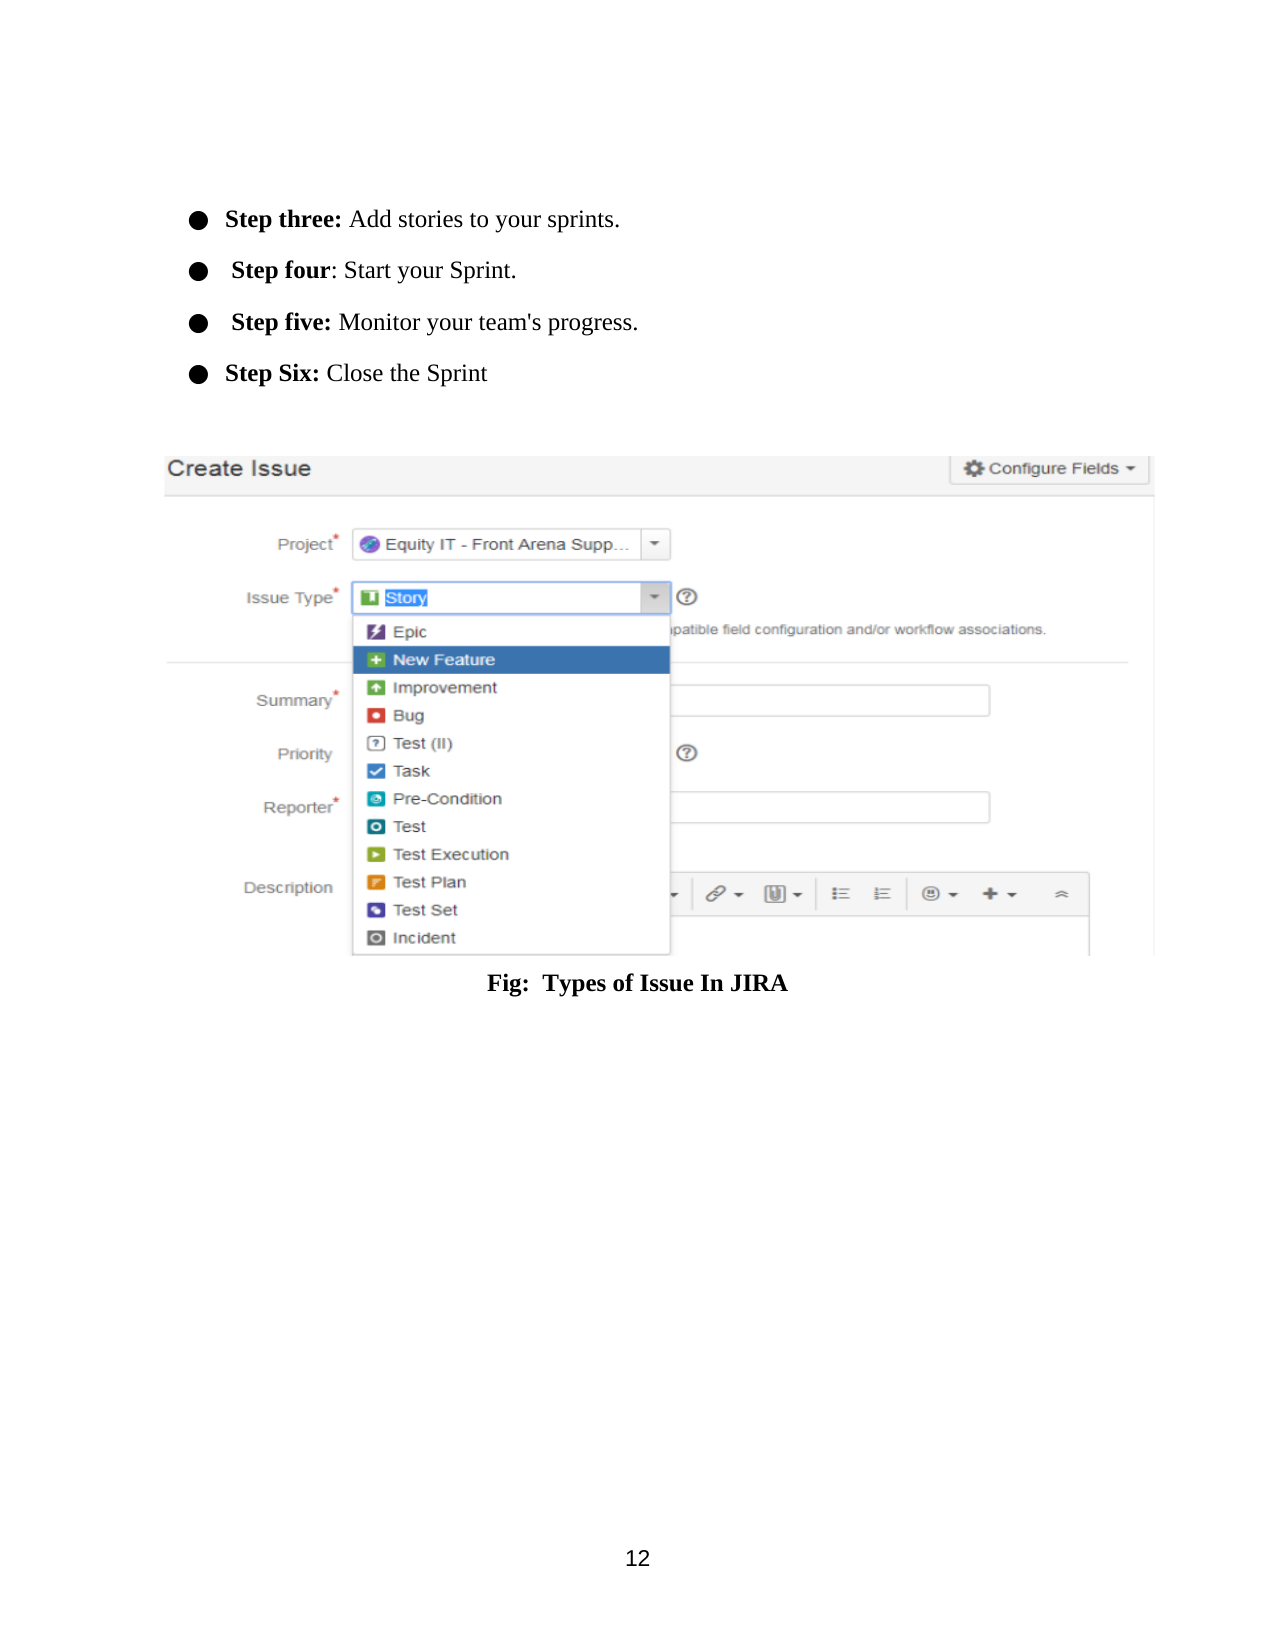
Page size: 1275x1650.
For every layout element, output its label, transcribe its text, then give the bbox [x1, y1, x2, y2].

list Step five: Monitor your team's progress. [225, 303, 1125, 337]
list Step Six: Close the Sprint [225, 354, 1125, 388]
text Fig: Types of Issue In JIRA [150, 968, 1125, 997]
list Step three: Add stories to your sprints. [225, 201, 1125, 235]
picture [150, 456, 1155, 956]
list Step four: Start your Sprint. [225, 252, 1125, 286]
